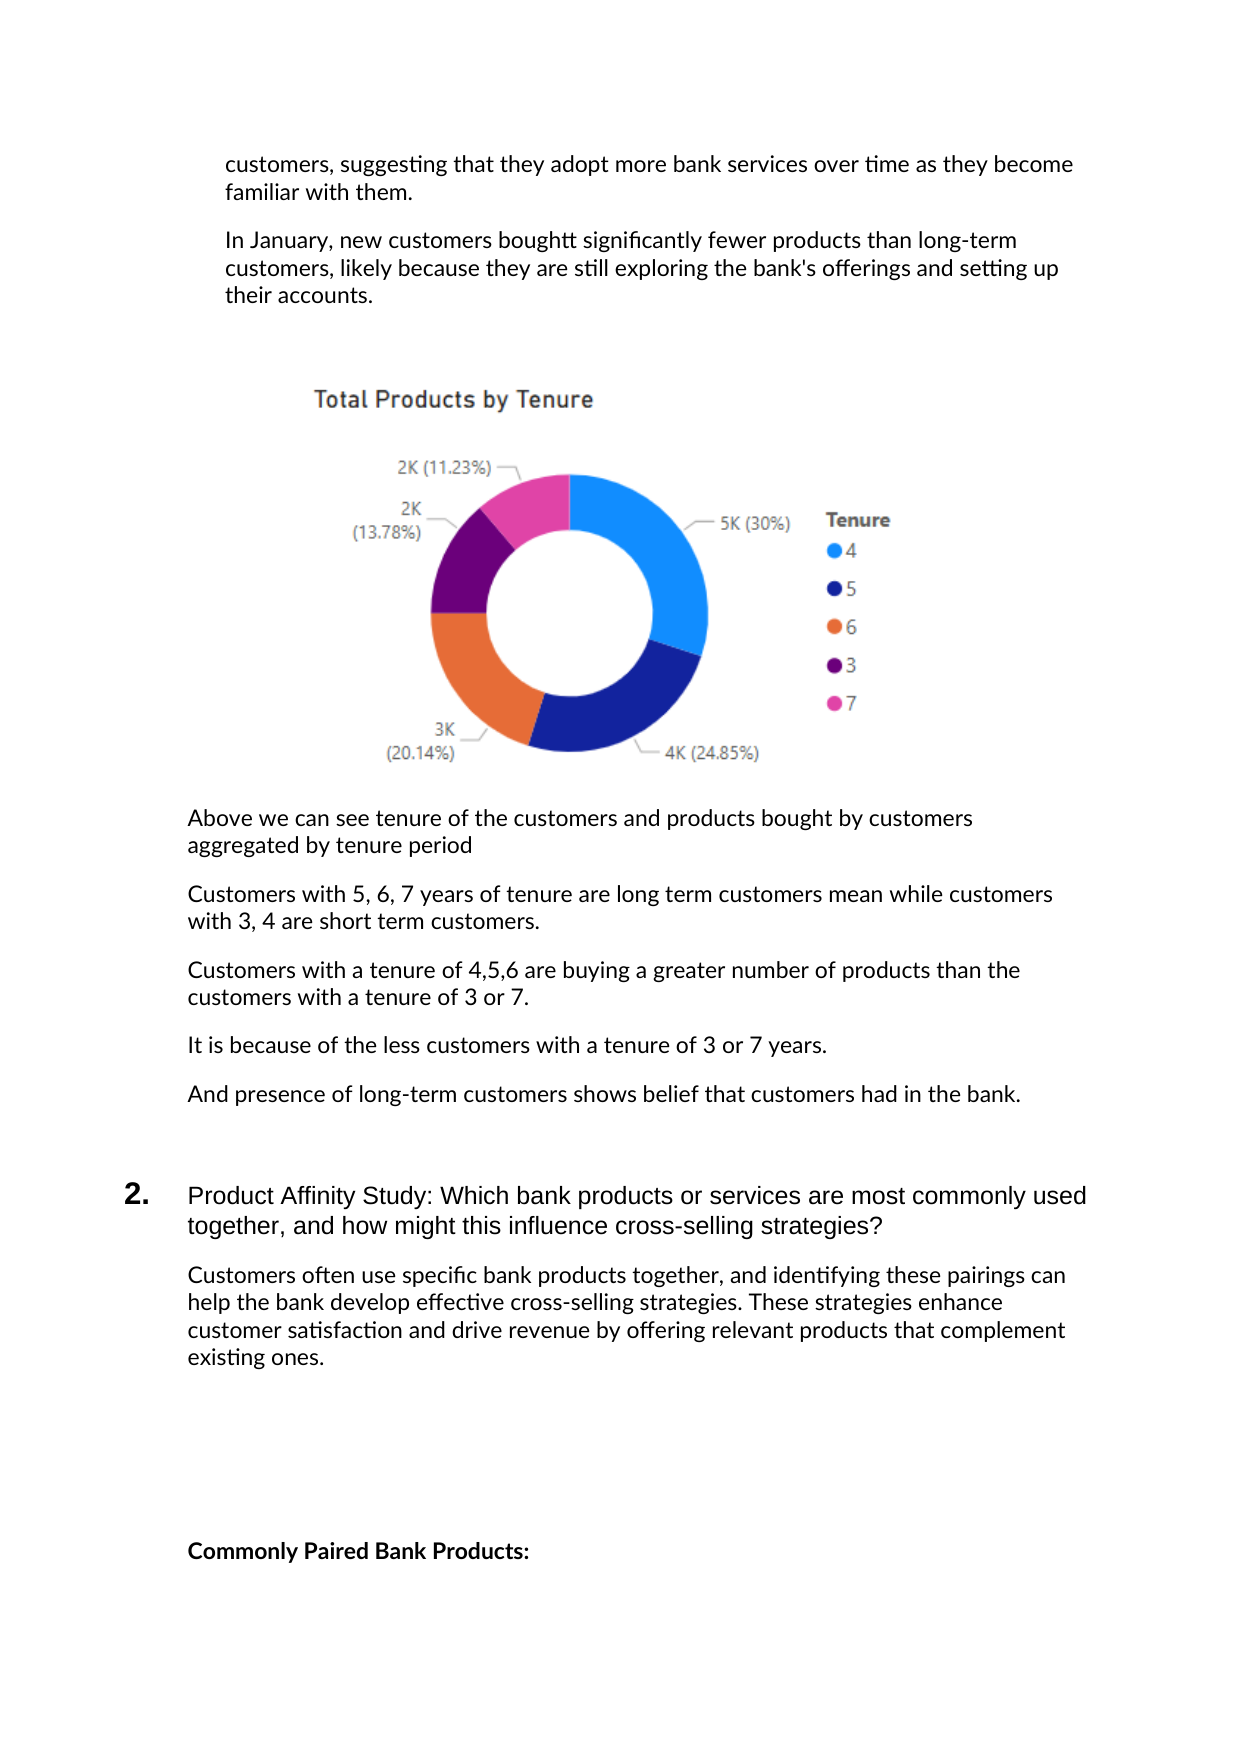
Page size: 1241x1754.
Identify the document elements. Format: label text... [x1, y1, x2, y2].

text It is because of the less customers with a tenure of 3 or 7 years. [187, 1031, 1090, 1059]
text Customers often use specific bank products together, and identifying these pairings can help the bank develop effective cross-selling strategies. These strategies enhance customer satisfaction and drive revenue by offering relevant products that complement existing ones. [187, 1261, 1090, 1371]
picture [300, 377, 926, 783]
text Customers with 5, 6, 7 years of tenure are long term customers mean while customers with 3, 4 are short term customers. [187, 879, 1090, 934]
text Commonly Paired Bank Products: [187, 1536, 1090, 1564]
list Product Affinity Study: Which bank products or services are most commonly used together, and how might this influence cross-selling strategies? [150, 1175, 1090, 1240]
text And presence of long-term customers shows belief that customers had in the bank. [187, 1079, 1090, 1107]
text Customers with a tenure of 4,5,6 are buying a greater number of products than the customers with a tenure of 3 or 7. [187, 955, 1090, 1010]
text Above we can see tenure of the customers and products bought by customers aggregated by tenure period [187, 804, 1090, 859]
text In January, new customers boughtt significantly fewer products than long-term customers, likely because they are still exploring the bank's offerings and setting up their accounts. [225, 226, 1090, 308]
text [225, 150, 1090, 205]
